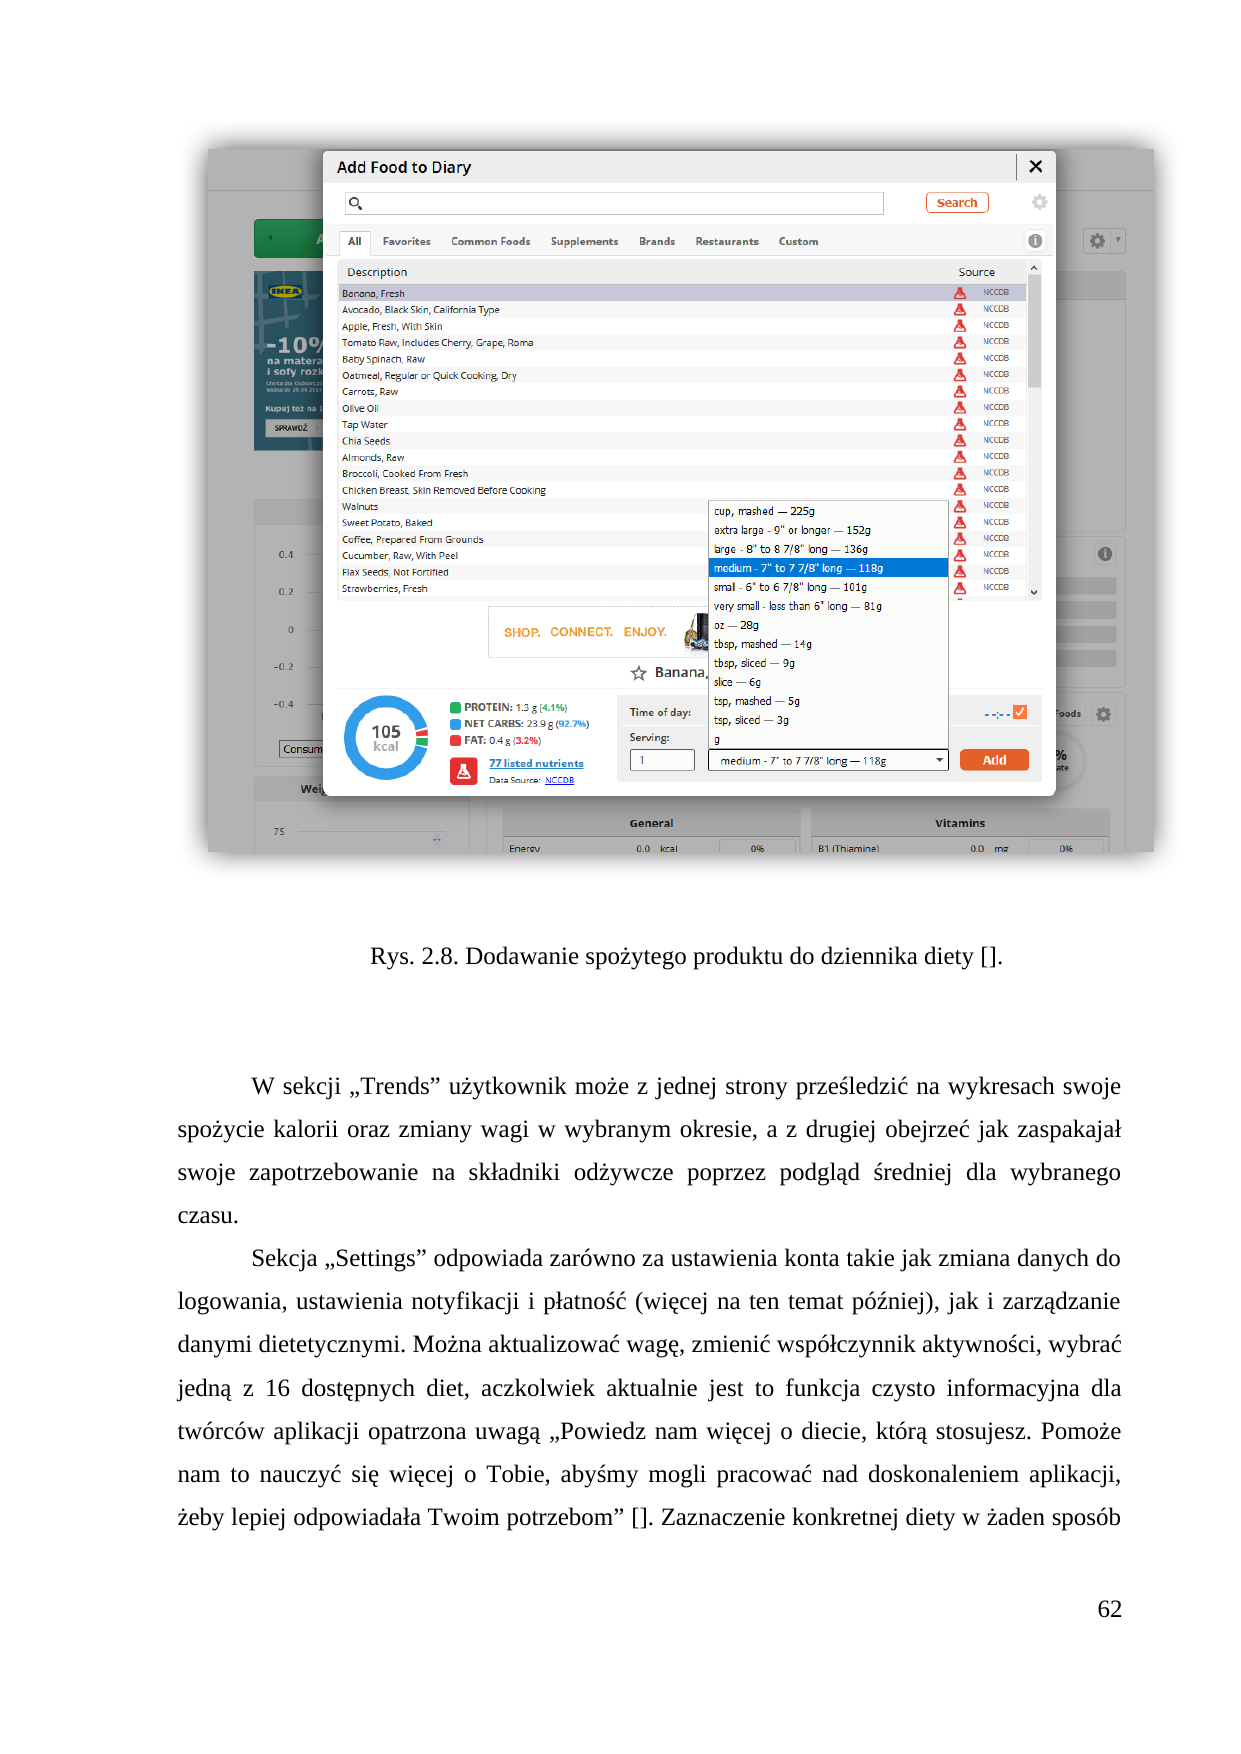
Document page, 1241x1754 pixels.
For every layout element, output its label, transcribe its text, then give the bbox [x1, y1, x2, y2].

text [177, 1243, 1122, 1531]
text Rys. 2.8. Dodawanie spożytego produktu do dziennika diety []. [177, 941, 1122, 970]
picture [208, 149, 1154, 852]
text W sekcji „Trends” użytkownik może z jednej strony prześledzić na wykresach swoje spożycie kalorii oraz zmiany wagi w wybranym okresie, a z drugiej obejrzeć jak zaspakajał swoje zapotrzebowanie na składniki odżywcze poprzez podgląd średniej dla wybranego czasu. [177, 1071, 1122, 1229]
